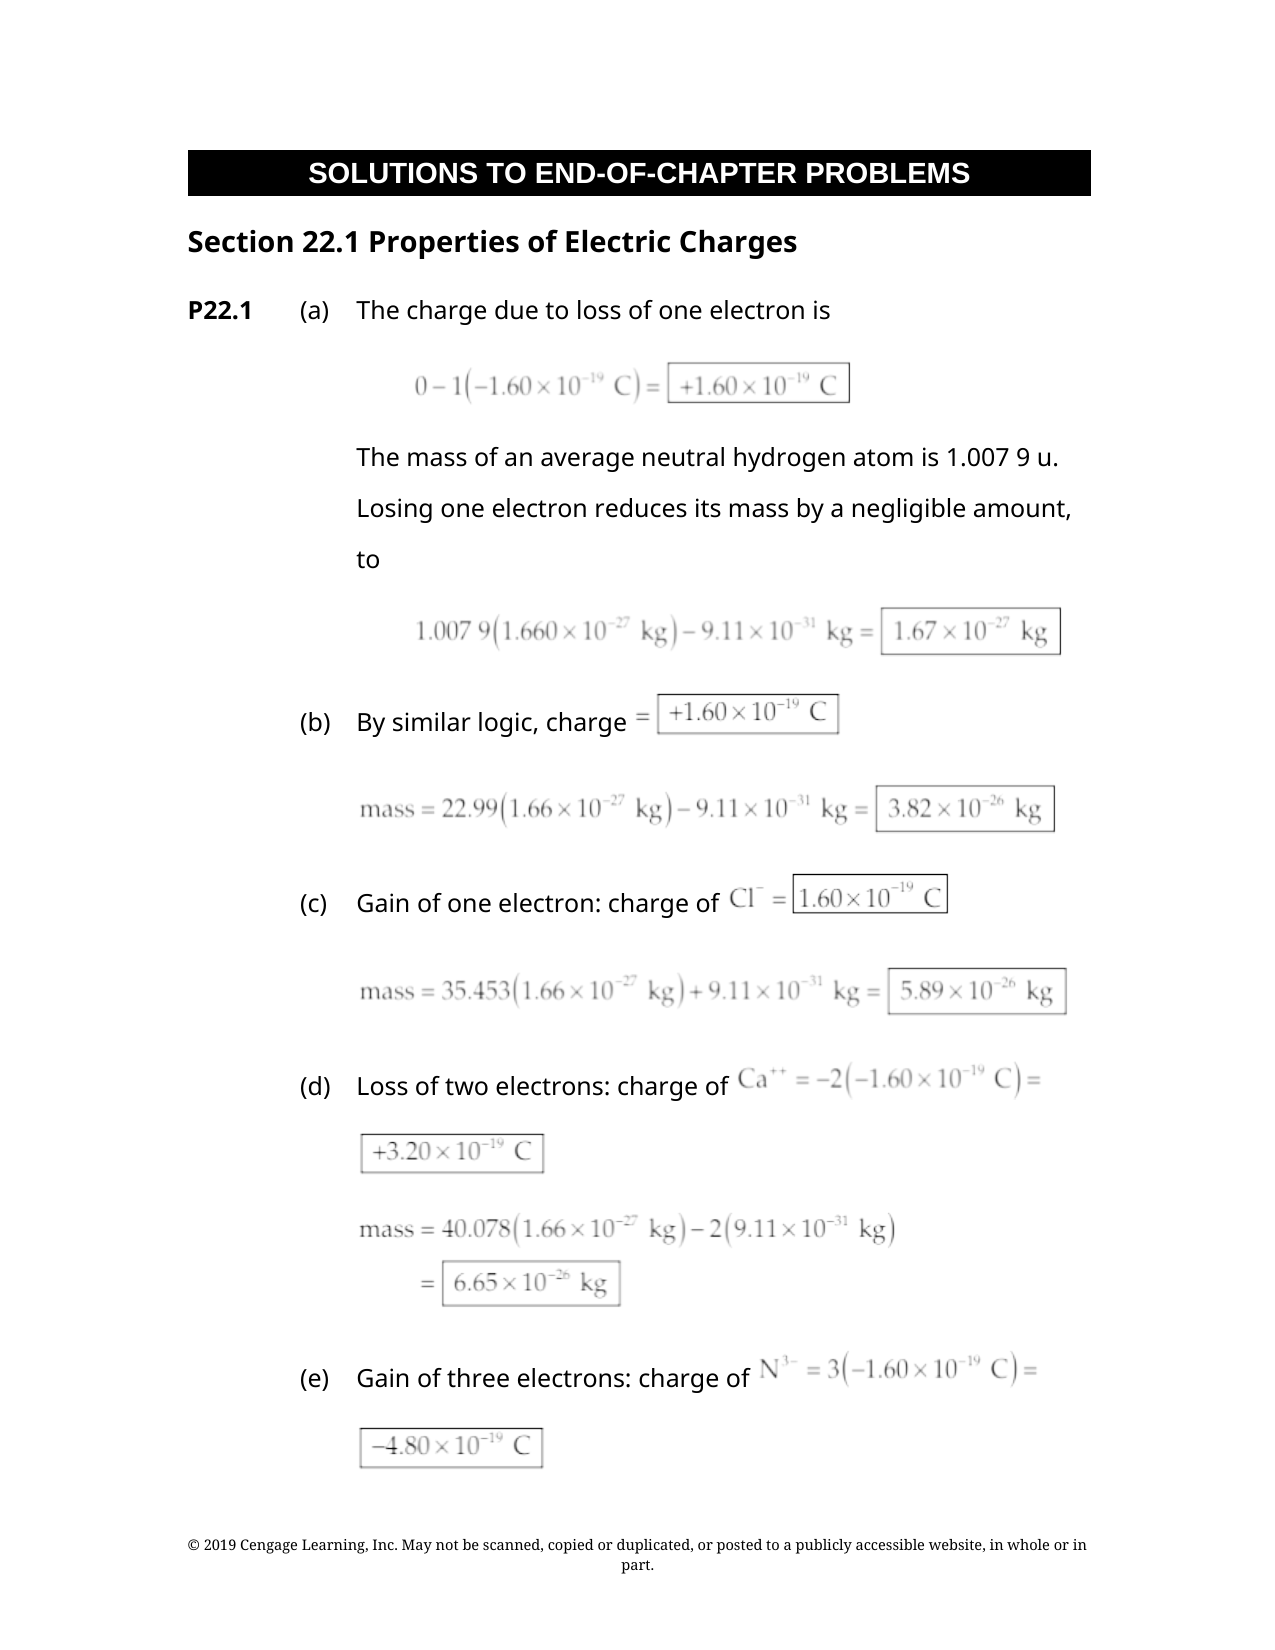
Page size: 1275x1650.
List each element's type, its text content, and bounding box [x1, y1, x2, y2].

table_header SOLUTIONS TO END-OF-CHAPTER PROBLEMS [188, 150, 1091, 196]
text (e) Gain of three electrons: charge of [187, 1346, 1087, 1485]
text (b) By similar logic, charge [187, 690, 1087, 754]
text (c) Gain of one electron: charge of [187, 869, 1087, 936]
text (d) Loss of two electrons: charge of [187, 1056, 1087, 1186]
text Section 22.1 Properties of Electric Charges [187, 221, 1087, 261]
text The mass of an average neutral hydrogen atom is 1.007 9 u. Losing one electron reduces its mass by a negligible amount, to [187, 440, 1087, 576]
text P22.1 (a) The charge due to loss of one electron is [187, 293, 1087, 327]
